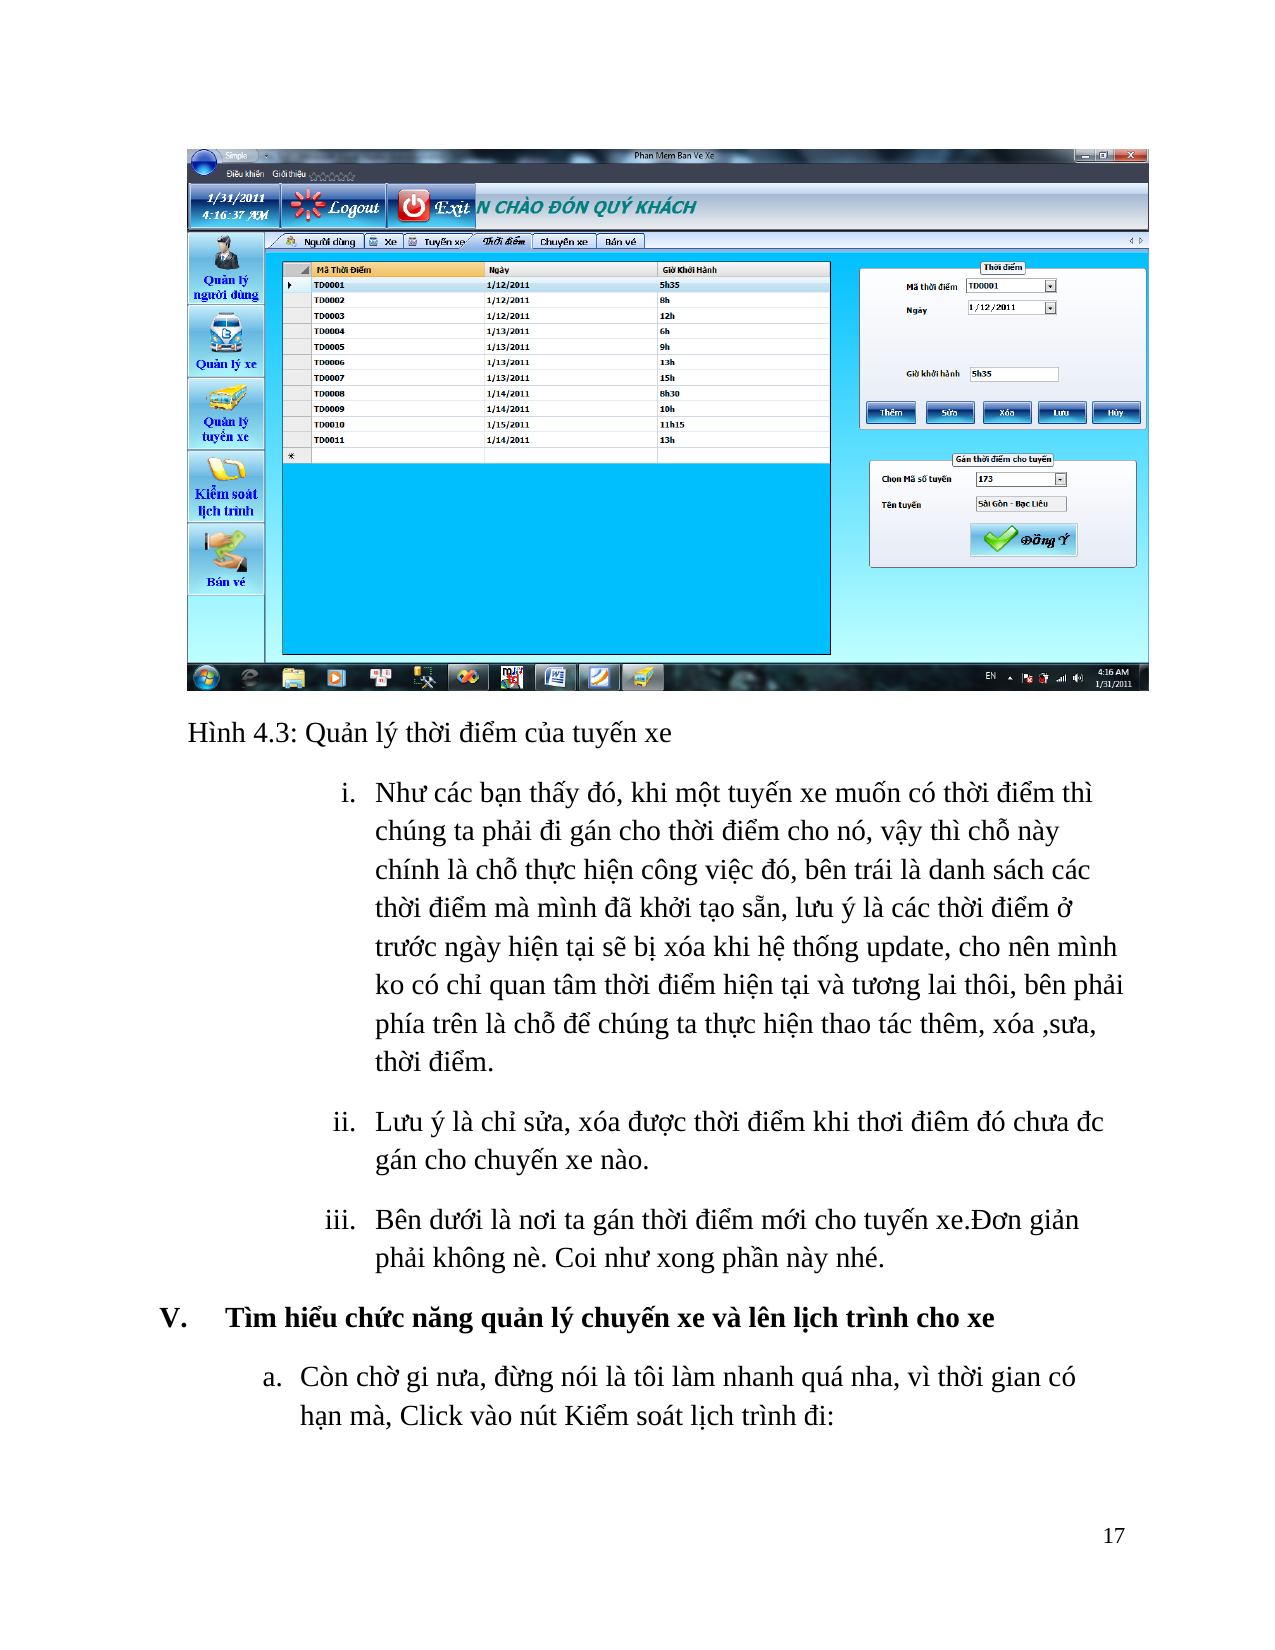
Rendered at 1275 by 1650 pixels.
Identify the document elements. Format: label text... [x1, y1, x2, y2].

text Hình 4.3: Quản lý thời điểm của tuyến xe [187, 715, 1125, 749]
list Như các bạn thấy đó, khi một tuyến xe muốn có thời điểm thì chúng ta phải đi gán cho thời điểm cho nó, vậy thì chỗ này chính là chỗ thực hiện công việc đó, bên trái là danh sách các thời điểm mà mình đã khởi tạo sẵn, lưu ý là các thời điểm ở trước ngày hiện tại sẽ bị xóa khi hệ thống update, cho nên mình ko có chỉ quan tâm thời điểm hiện tại và tương lai thôi, bên phải phía trên là chỗ để chúng ta thực hiện thao tác thêm, xóa ,sưa, thời điểm. [356, 775, 1125, 1078]
list Còn chờ gi nưa, đừng nói là tôi làm nhanh quá nha, vì thời gian có hạn mà, Click vào nút Kiểm soát lịch trình đi: [262, 1359, 1125, 1431]
list Bên dưới là nơi ta gán thời điểm mới cho tuyến xe.Đơn giản phải không nè. Coi như xong phần này nhé. [356, 1202, 1125, 1274]
list Lưu ý là chỉ sửa, xóa được thời điểm khi thơi điêm đó chưa đc gán cho chuyến xe nào. [356, 1104, 1125, 1176]
list Tìm hiểu chức năng quản lý chuyến xe và lên lịch trình cho xe [187, 1300, 1125, 1333]
picture [187, 149, 1149, 691]
